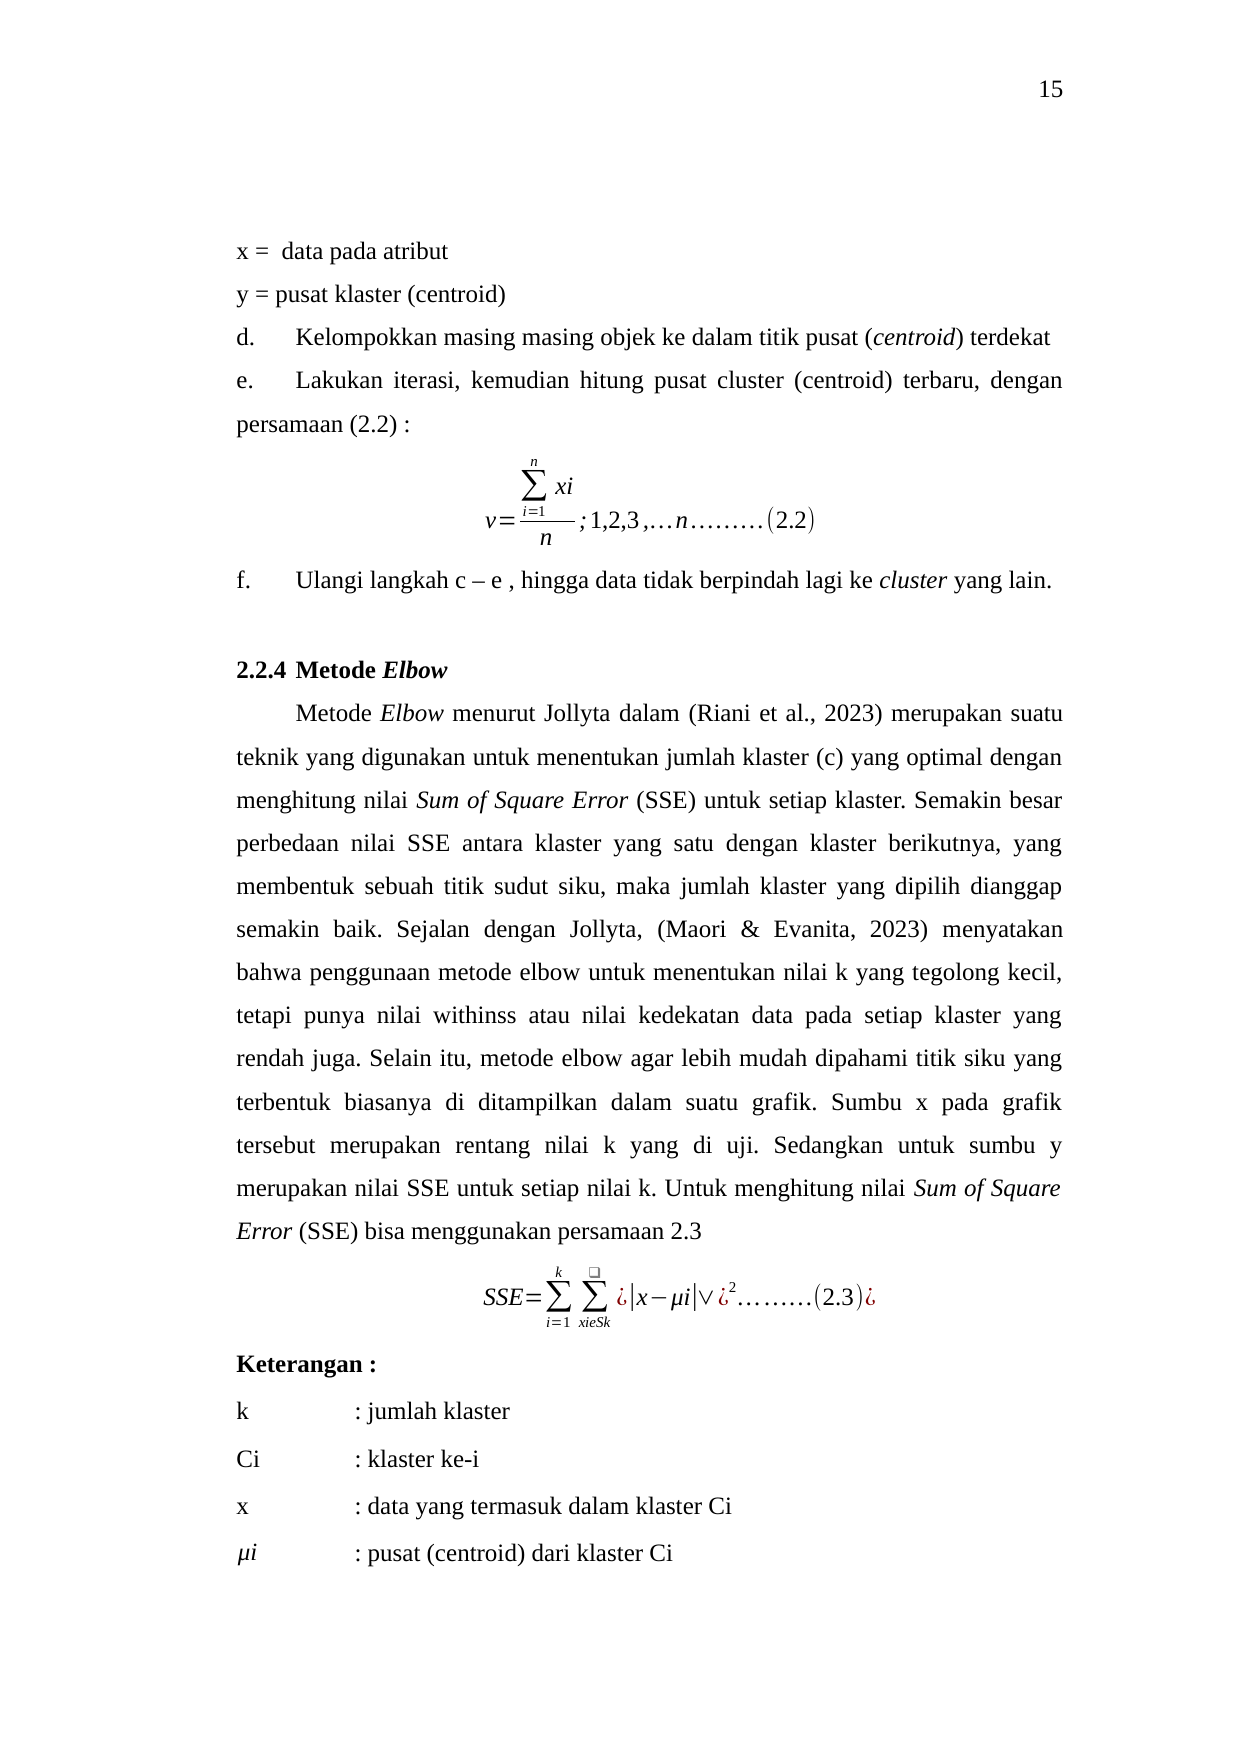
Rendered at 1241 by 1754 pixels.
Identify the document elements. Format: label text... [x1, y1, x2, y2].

text x : data yang termasuk dalam klaster Ci [236, 1491, 1063, 1520]
text ​ : pusat (centroid) dari klaster Ci [236, 1538, 1063, 1567]
text Ci ​: klaster ke-i [236, 1444, 1063, 1472]
text Keterangan : [236, 1349, 1063, 1378]
list Lakukan iterasi, kemudian hitung pusat cluster (centroid) terbaru, dengan persamaan (2.2) : [236, 366, 1063, 437]
subtitle Metode Elbow [236, 655, 1063, 684]
list Ulangi langkah c – e , hingga data tidak berpindah lagi ke cluster yang lain. [236, 565, 1063, 594]
list Kelompokkan masing masing objek ke dalam titik pusat (centroid) terdekat [236, 322, 1063, 351]
text Metode Elbow menurut Jollyta dalam (Riani et al., 2023) merupakan suatu teknik yang digunakan untuk menentukan jumlah klaster (c) yang optimal dengan menghitung nilai Sum of Square Error (SSE) untuk setiap klaster. Semakin besar perbedaan nilai SSE antara klaster yang satu dengan klaster berikutnya, yang membentuk sebuah titik sudut siku, maka jumlah klaster yang dipilih dianggap semakin baik. Sejalan dengan Jollyta, (Maori & Evanita, 2023) menyatakan bahwa penggunaan metode elbow untuk menentukan nilai k yang tegolong kecil, tetapi punya nilai withinss atau nilai kedekatan data pada setiap klaster yang rendah juga. Selain itu, metode elbow agar lebih mudah dipahami titik siku yang terbentuk biasanya di ditampilkan dalam suatu grafik. Sumbu x pada grafik tersebut merupakan rentang nilai k yang di uji. Sedangkan untuk sumbu y merupakan nilai SSE untuk setiap nilai k. Untuk menghitung nilai Sum of Square Error (SSE) bisa menggunakan persamaan 2.3 [236, 698, 1063, 1245]
text k : jumlah klaster [236, 1396, 1063, 1425]
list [236, 236, 1063, 308]
